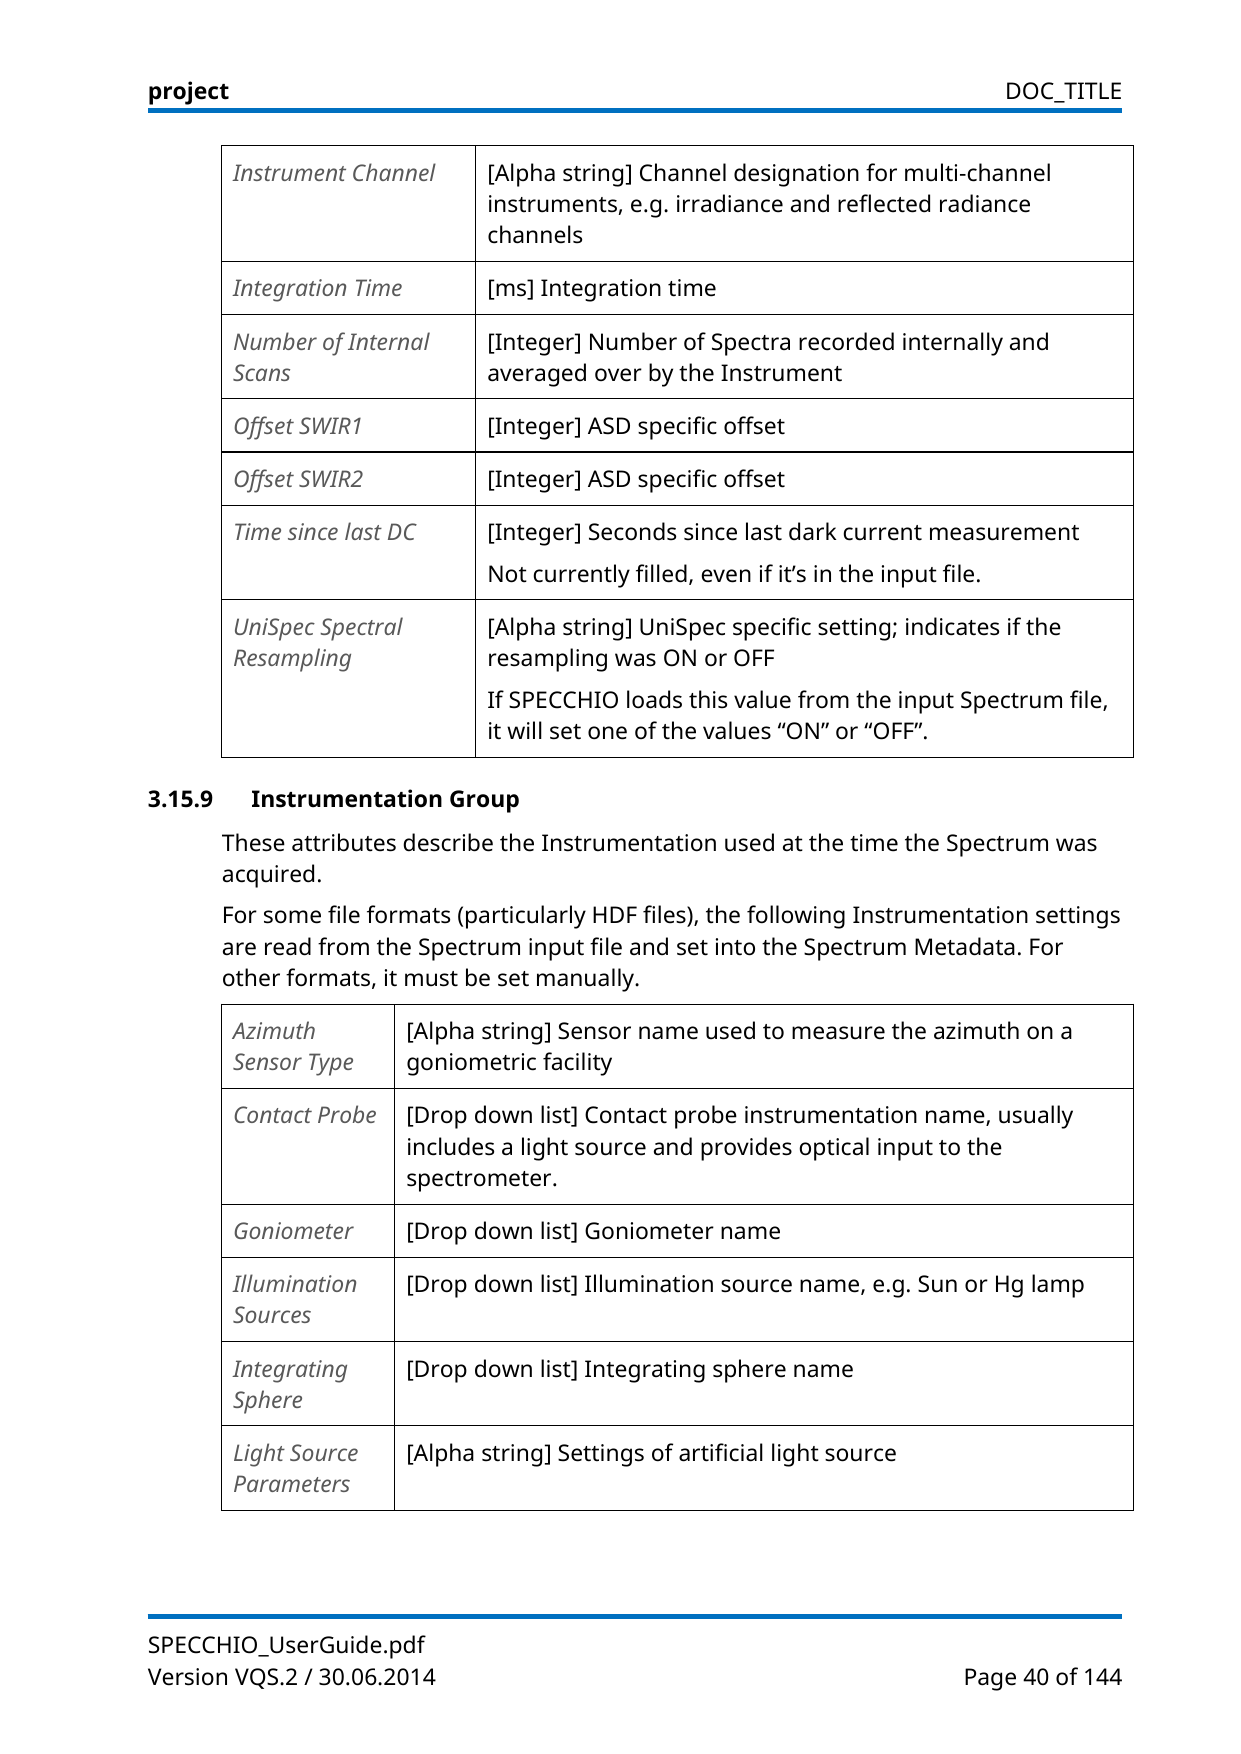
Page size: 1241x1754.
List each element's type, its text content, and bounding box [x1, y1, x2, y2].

table_header [Alpha string] Sensor name used to measure the azimuth on a goniometric facility [395, 1005, 1133, 1088]
table_cell Goniometer [222, 1205, 394, 1257]
table_cell [Integer] Number of Spectra recorded internally and averaged over by the Instrument [476, 315, 1133, 398]
table_cell [Alpha string] Settings of artificial light source [395, 1426, 1133, 1510]
table_cell Illumination Sources [222, 1258, 394, 1341]
table_cell Number of Internal Scans [222, 315, 475, 398]
table_cell [Drop down list] Illumination source name, e.g. Sun or Hg lamp [395, 1258, 1133, 1341]
table_cell Integrating Sphere [222, 1342, 394, 1425]
table_header Azimuth Sensor Type [222, 1005, 394, 1088]
table_cell [Drop down list] Integrating sphere name [395, 1342, 1133, 1425]
table_cell Contact Probe [222, 1089, 394, 1203]
table_cell Time since last DC [222, 506, 475, 599]
table_cell Instrument Channel [222, 146, 475, 261]
table_cell UniSpec Spectral Resampling [222, 600, 475, 757]
text These attributes describe the Instrumentation used at the time the Spectrum was acquired. [222, 826, 1122, 889]
table_cell Offset SWIR2 [222, 453, 475, 504]
table_cell [Alpha string] Channel designation for multi-channel instruments, e.g. irradiance and reflected radiance channels [476, 146, 1133, 261]
table_cell [Integer] Seconds since last dark current measurement Not currently filled, even if it’s in the input file. [476, 506, 1133, 599]
subtitle Instrumentation Group [148, 783, 1122, 814]
table_cell Integration Time [222, 262, 475, 314]
table_cell Light Source Parameters [222, 1426, 394, 1510]
table_cell [Integer] ASD specific offset [476, 399, 1133, 451]
table_cell [Drop down list] Goniometer name [395, 1205, 1133, 1257]
table_cell [ms] Integration time [476, 262, 1133, 314]
table_cell [Alpha string] UniSpec specific setting; indicates if the resampling was ON or OFF If SPECCHIO loads this value from the input Spectrum file, it will set one of the values “ON” or “OFF”. [476, 600, 1133, 757]
table_cell Offset SWIR1 [222, 399, 475, 451]
table_cell [Drop down list] Contact probe instrumentation name, usually includes a light source and provides optical input to the spectrometer. [395, 1089, 1133, 1203]
text For some file formats (particularly HDF files), the following Instrumentation settings are read from the Spectrum input file and set into the Spectrum Metadata. For other formats, it must be set manually. [222, 899, 1122, 993]
table_cell [Integer] ASD specific offset [476, 453, 1133, 504]
